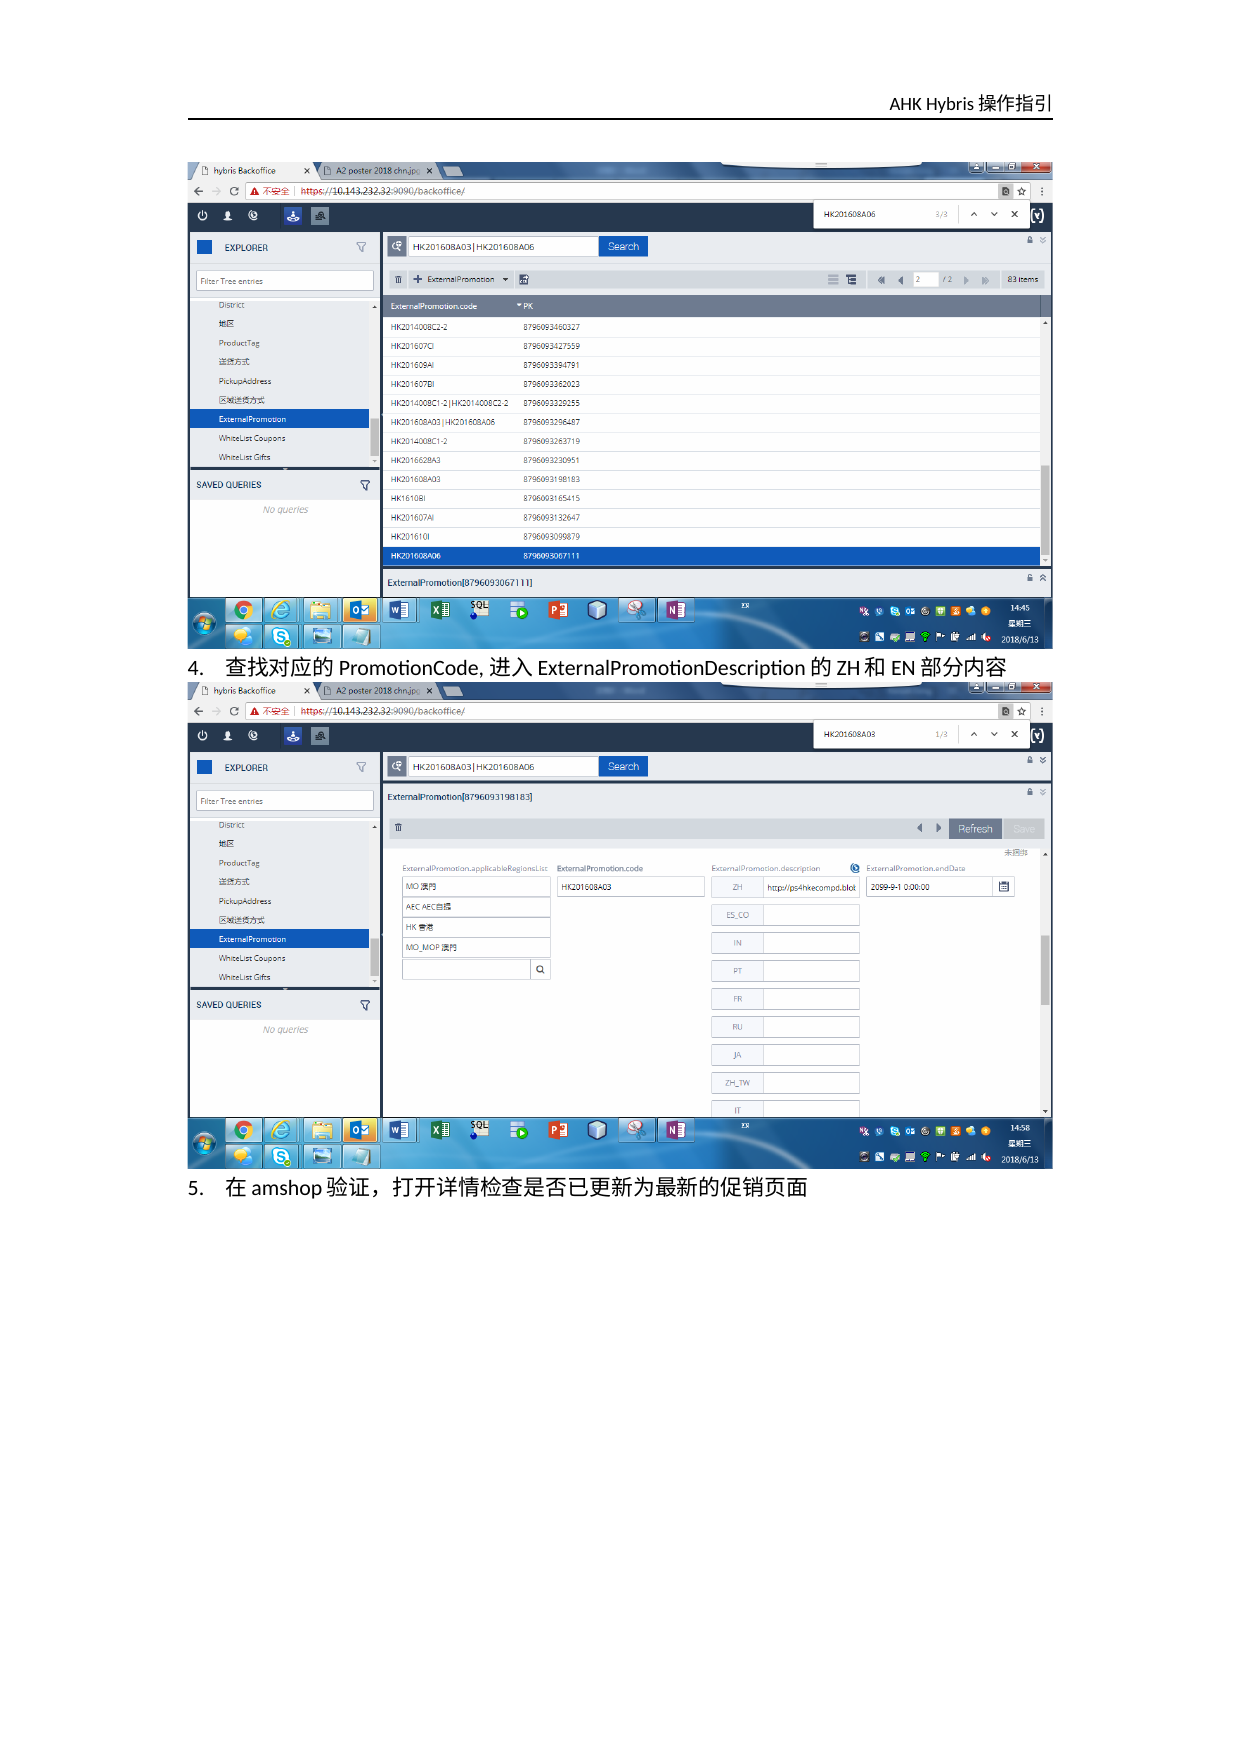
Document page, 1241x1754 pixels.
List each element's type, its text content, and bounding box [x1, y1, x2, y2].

picture [187, 162, 1053, 649]
picture [187, 682, 1053, 1169]
list 在amshop验证，打开详情检查是否已更新为最新的促销页面 [187, 1169, 1053, 1202]
list 查找对应的PromotionCode, 进入ExternalPromotionDescription的ZH和EN部分内容 [187, 649, 1053, 682]
